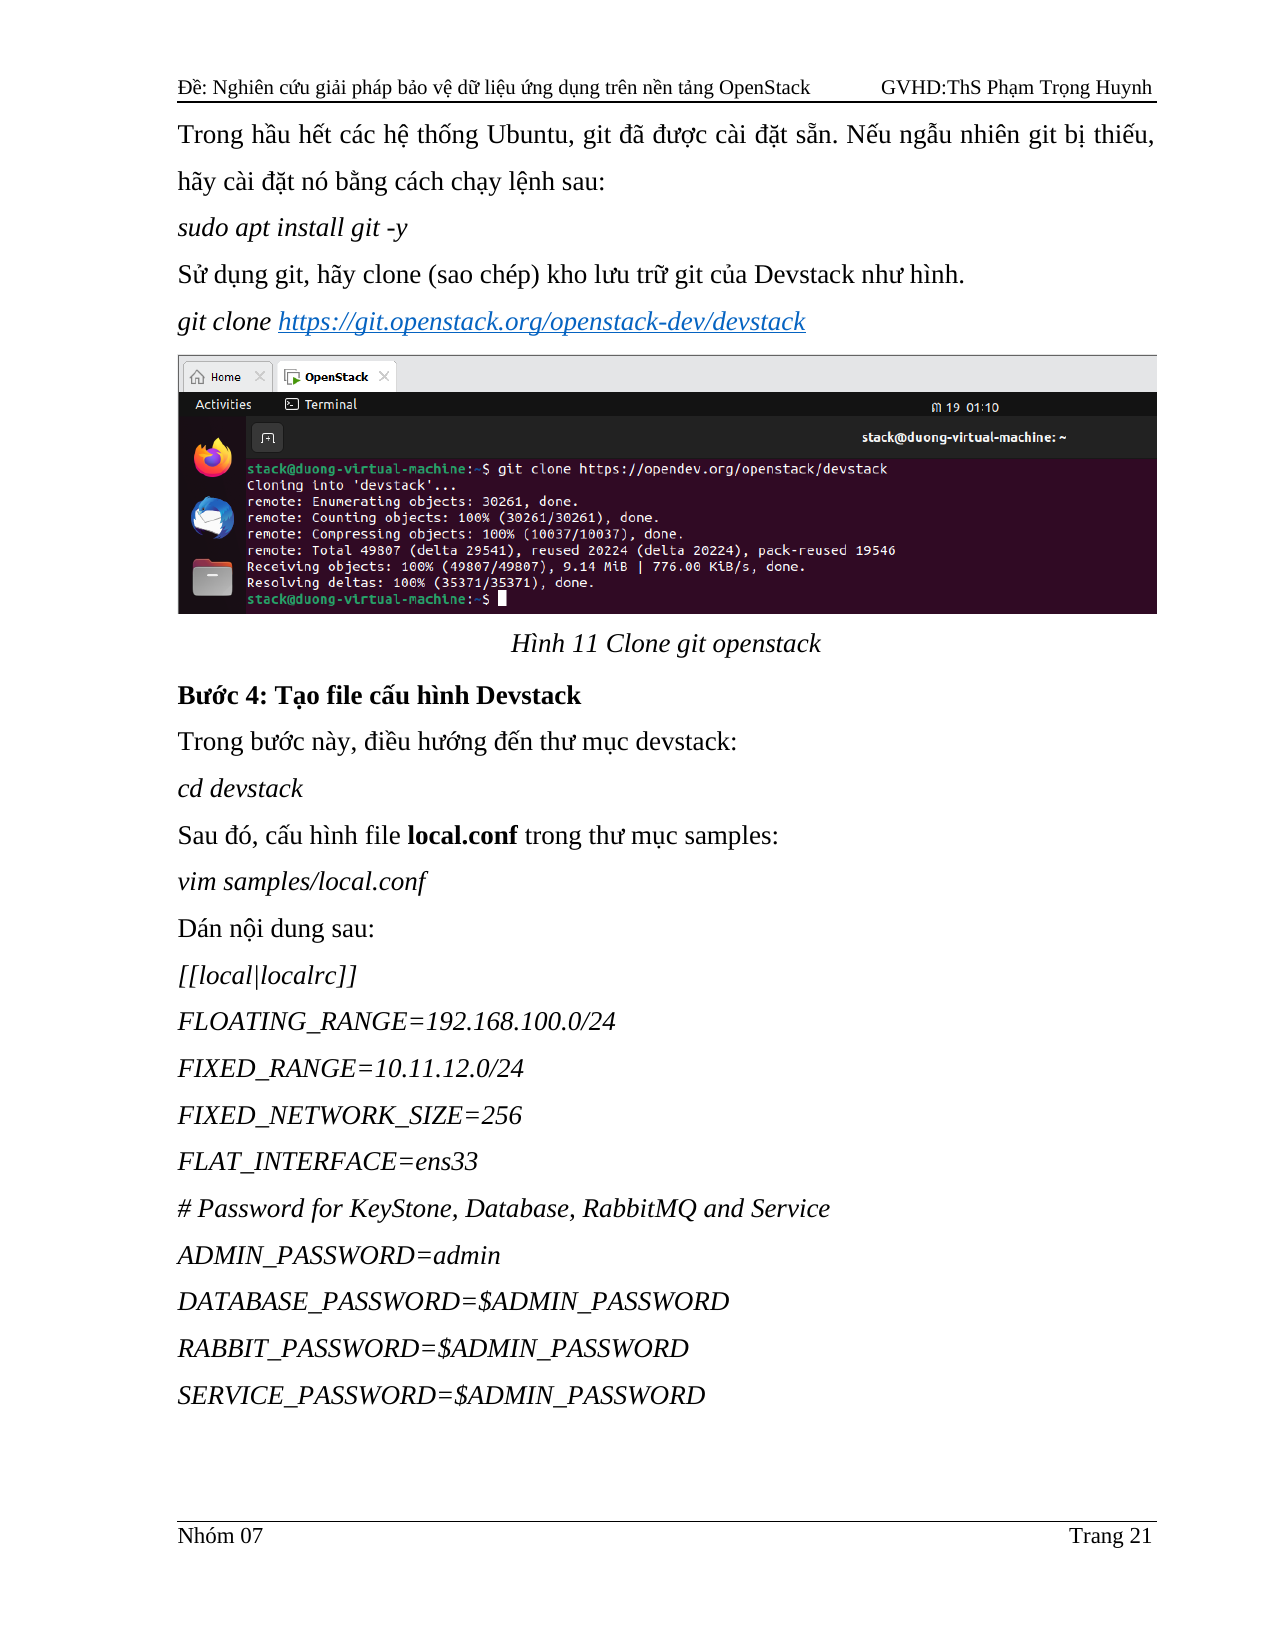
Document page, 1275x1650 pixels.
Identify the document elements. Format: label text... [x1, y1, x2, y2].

text FIXED_RANGE=10.11.12.0/24 [177, 1052, 1157, 1083]
text # Password for KeyStone, Database, RabbitMQ and Service [177, 1192, 1157, 1223]
text Sau đó, cấu hình file local.conf trong thư mục samples: [177, 819, 1157, 850]
text DATABASE_PASSWORD=$ADMIN_PASSWORD [177, 1286, 1157, 1317]
text Trong bước này, điều hướng đến thư mục devstack: [177, 726, 1157, 757]
text Sử dụng git, hãy clone (sao chép) kho lưu trữ git của Devstack như hình. [177, 258, 1157, 289]
text ADMIN_PASSWORD=admin [177, 1239, 1157, 1270]
text FLAT_INTERFACE=ens33 [177, 1146, 1157, 1177]
text FIXED_NETWORK_SIZE=256 [177, 1099, 1157, 1130]
text git clone https://git.openstack.org/openstack-dev/devstack [177, 305, 1157, 336]
text sudo apt install git -y [177, 211, 1157, 243]
text Hình 11 Clone git openstack [177, 627, 1157, 658]
text Trong hầu hết các hệ thống Ubuntu, git đã được cài đặt sẵn. Nếu ngẫu nhiên git bị thiếu, hãy cài đặt nó bằng cách chạy lệnh sau: [177, 118, 1157, 196]
text vim samples/local.conf [177, 866, 1157, 897]
text [[local|localrc]] [177, 959, 1157, 990]
picture [177, 351, 1157, 614]
text SERVICE_PASSWORD=$ADMIN_PASSWORD [177, 1379, 1157, 1410]
text FLOATING_RANGE=192.168.100.0/24 [177, 1006, 1157, 1037]
text Bước 4: Tạo file cấu hình Devstack [177, 679, 1157, 710]
text Dán nội dung sau: [177, 912, 1157, 943]
text cd devstack [177, 772, 1157, 803]
text RABBIT_PASSWORD=$ADMIN_PASSWORD [177, 1332, 1157, 1363]
